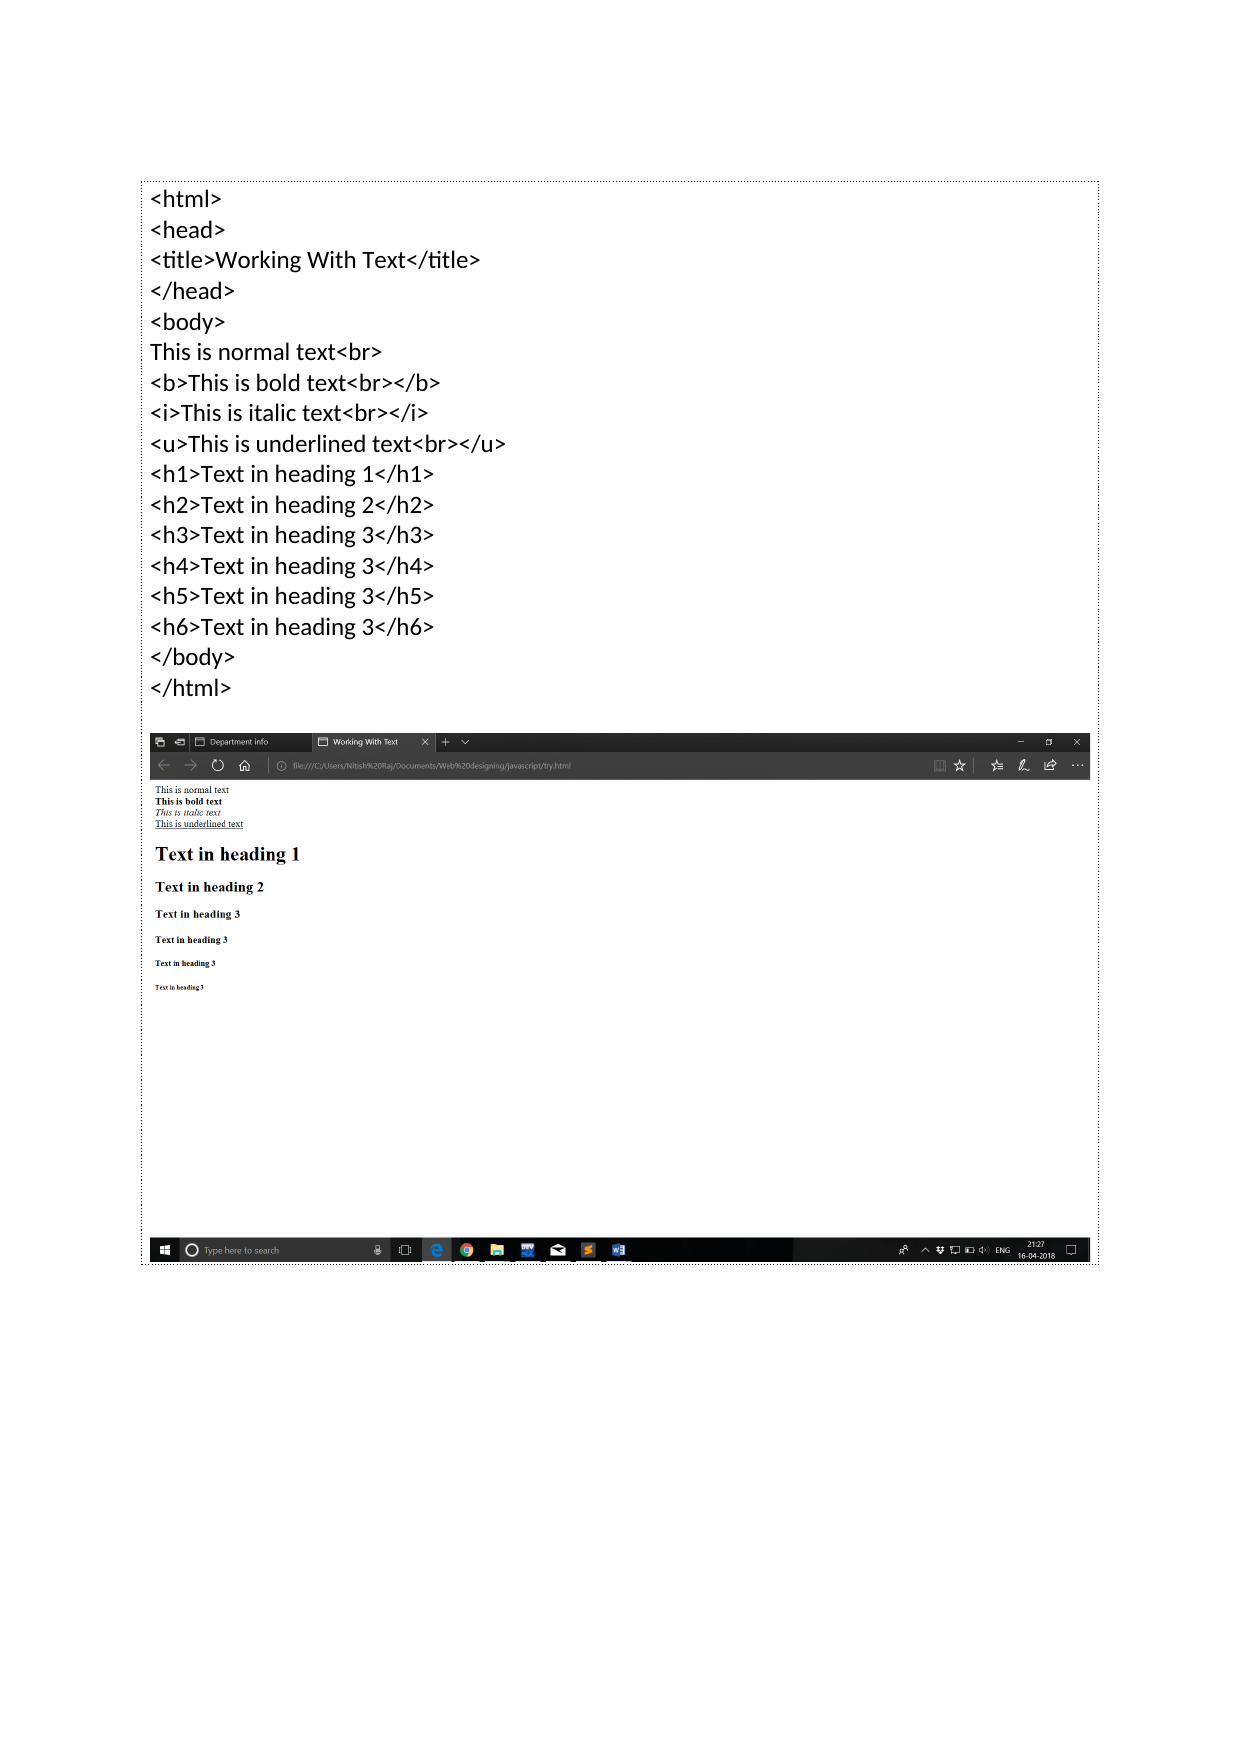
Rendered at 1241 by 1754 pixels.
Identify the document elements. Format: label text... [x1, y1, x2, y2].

text <u>This is underlined text<br></u> [150, 428, 1090, 458]
text <b>This is bold text<br></b> [150, 367, 1090, 397]
text <h3>Text in heading 3</h3> [150, 519, 1090, 550]
text This is normal text<br> [150, 336, 1090, 367]
text </head> [150, 275, 1090, 306]
text <h1>Text in heading 1</h1> [150, 458, 1090, 489]
text <head> [150, 214, 1090, 245]
text <body> [150, 306, 1090, 336]
text <h5>Text in heading 3</h5> [150, 580, 1090, 611]
text <h4>Text in heading 3</h4> [150, 550, 1090, 580]
text <h2>Text in heading 2</h2> [150, 489, 1090, 519]
text <html> [141, 181, 1099, 214]
text <title>Working With Text</title> [150, 245, 1090, 275]
text </html> [150, 672, 1090, 702]
text <h6>Text in heading 3</h6> [150, 611, 1090, 641]
text </body> [150, 641, 1090, 672]
picture [150, 733, 1091, 1262]
text <i>This is italic text<br></i> [150, 397, 1090, 428]
